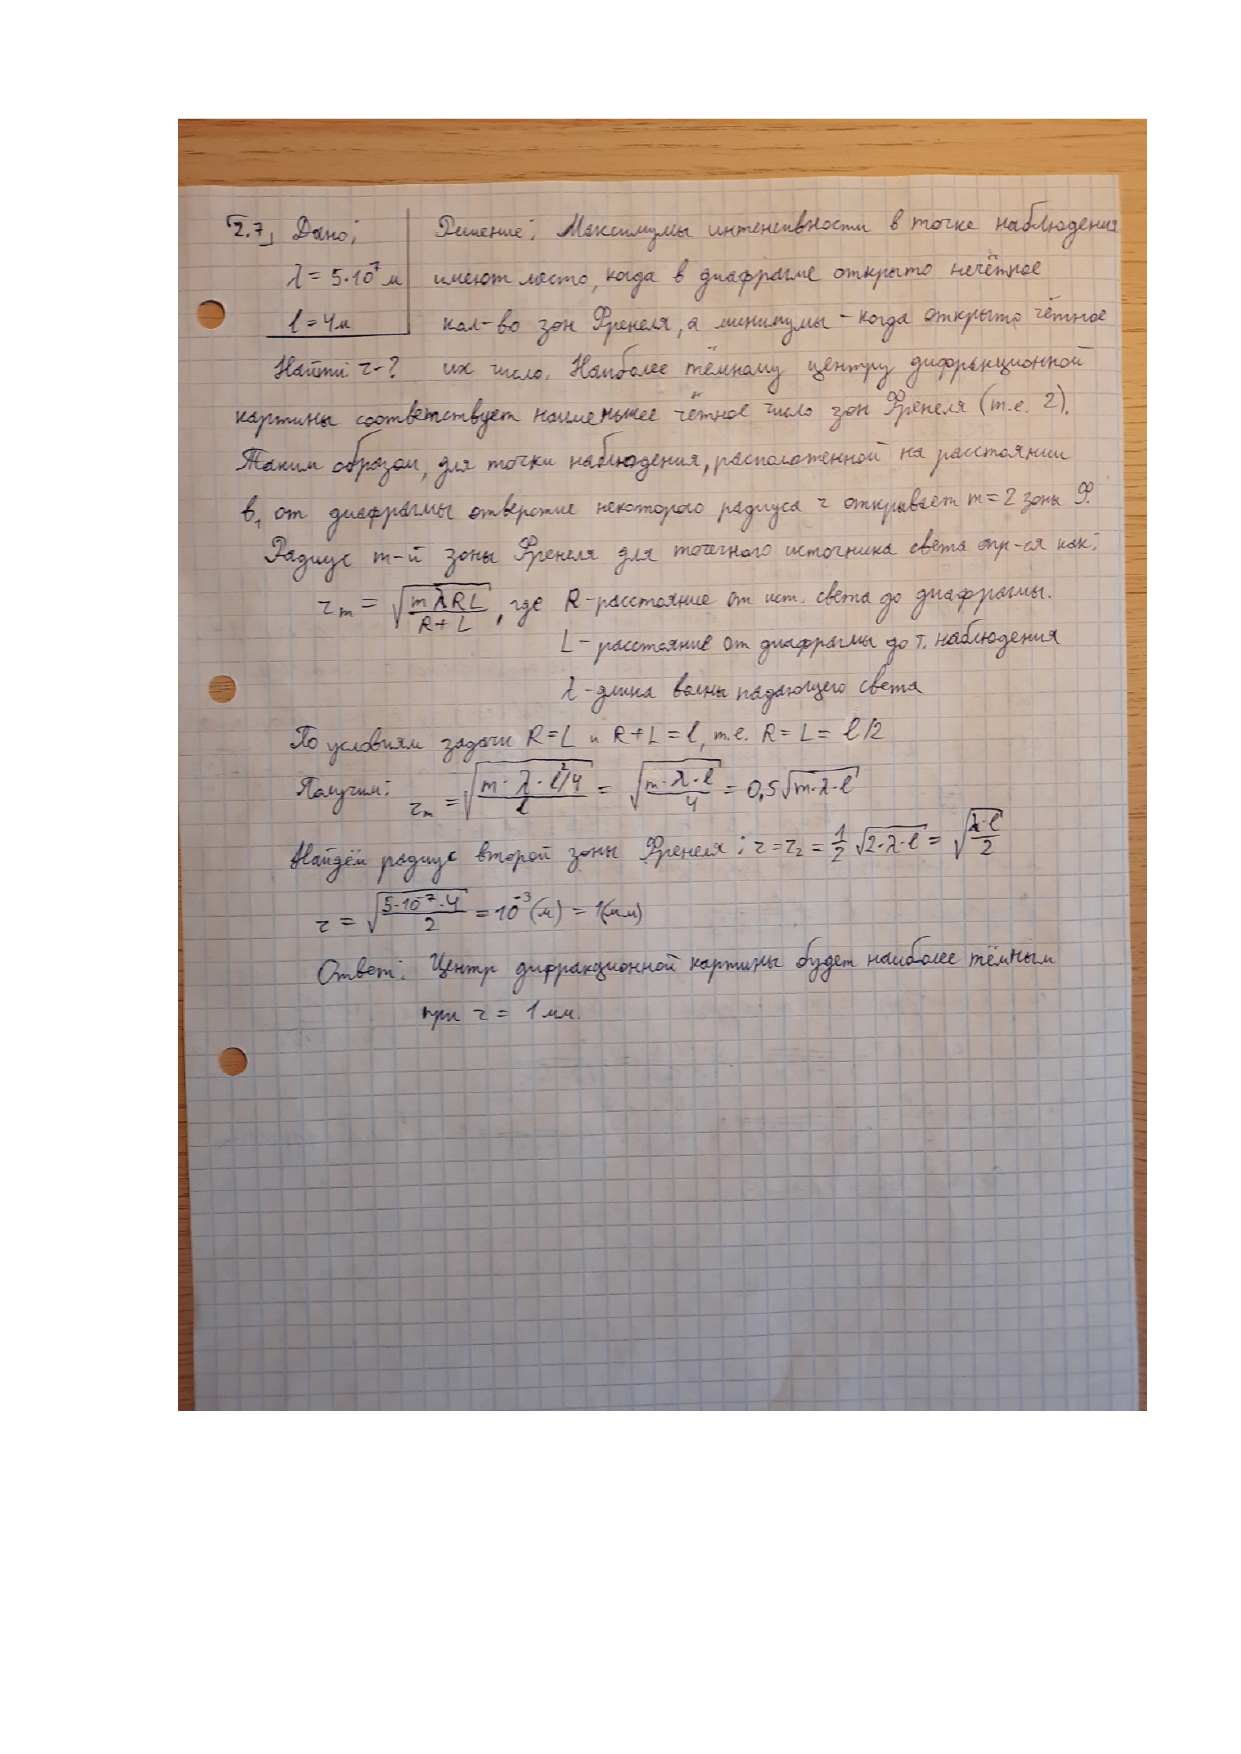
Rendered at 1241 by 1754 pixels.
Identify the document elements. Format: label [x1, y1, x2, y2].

picture [179, 120, 1147, 1410]
